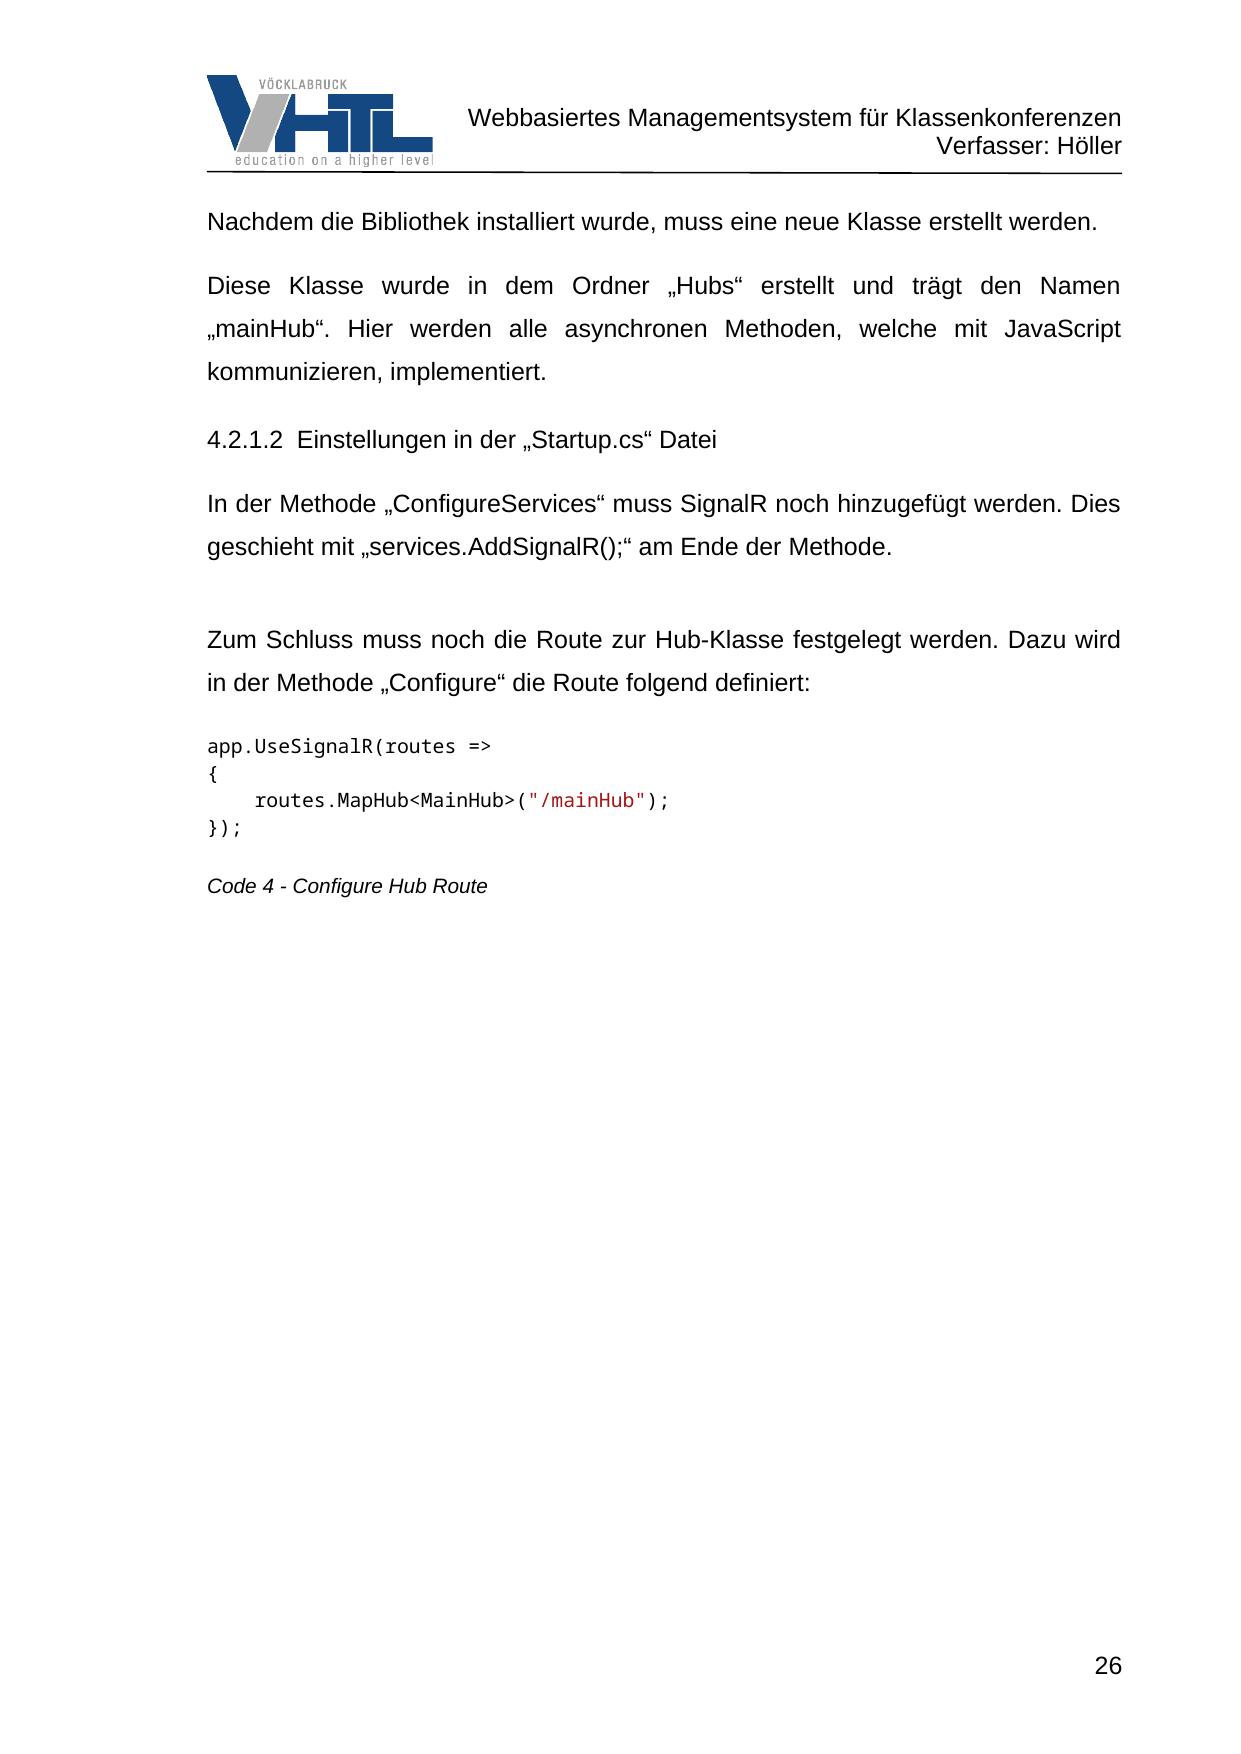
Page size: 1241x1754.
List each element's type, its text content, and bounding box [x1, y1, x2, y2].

text In der Methode „ConfigureServices“ muss SignalR noch hinzugefügt werden. Dies geschieht mit „services.AddSignalR();“ am Ende der Methode. [207, 489, 1122, 561]
text }); [207, 813, 1122, 840]
text Nachdem die Bibliothek installiert wurde, muss eine neue Klasse erstellt werden. [207, 207, 1122, 236]
text Zum Schluss muss noch die Route zur Hub-Klasse festgelegt werden. Dazu wird in der Methode „Configure“ die Route folgend definiert: [207, 625, 1122, 697]
subtitle Einstellungen in der „Startup.cs“ Datei [207, 425, 1122, 454]
text app.UseSignalR(routes => [207, 732, 1122, 759]
text { [207, 759, 1122, 786]
text Diese Klasse wurde in dem Ordner „Hubs“ erstellt und trägt den Namen „mainHub“. Hier werden alle asynchronen Methoden, welche mit JavaScript kommunizieren, implementiert. [207, 271, 1122, 386]
text Code 4 - Configure Hub Route [207, 874, 1122, 898]
text routes.MapHub<MainHub>("/mainHub"); [207, 786, 1122, 813]
picture [206, 75, 433, 167]
